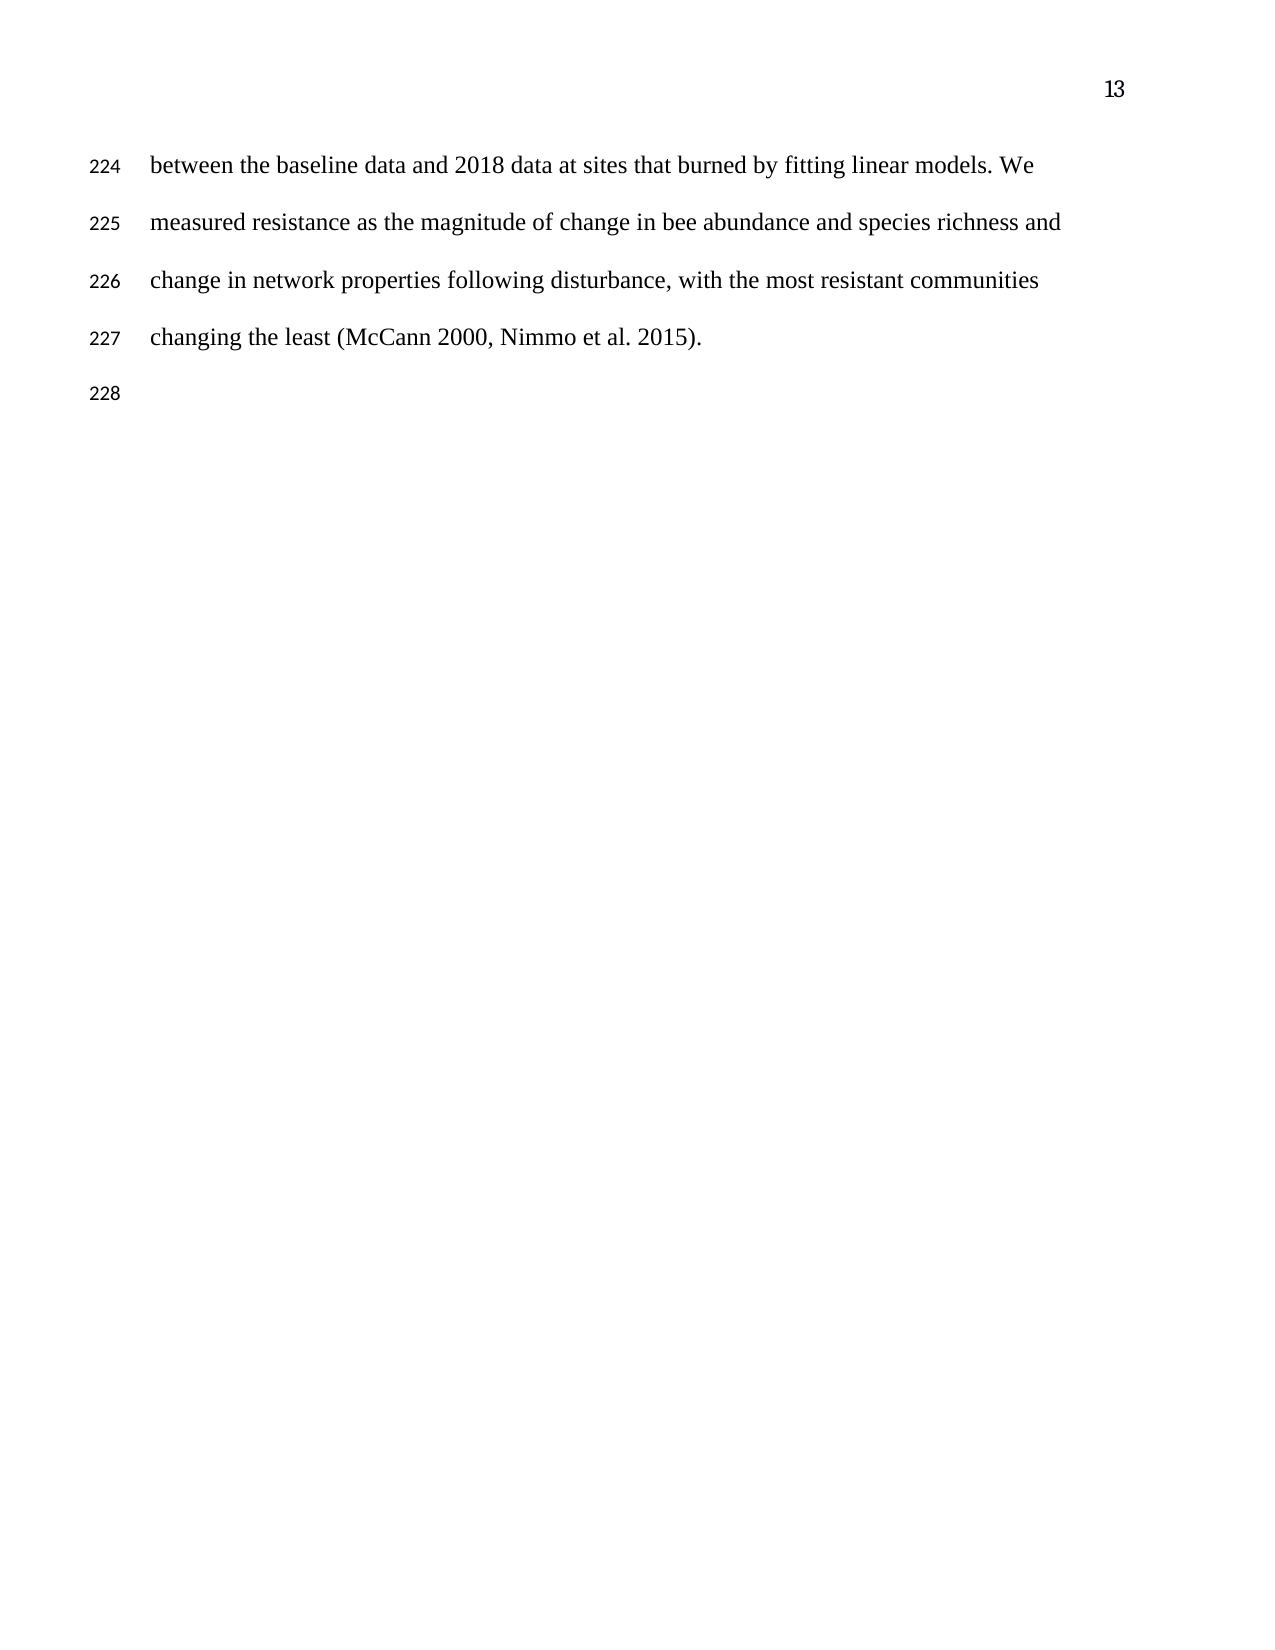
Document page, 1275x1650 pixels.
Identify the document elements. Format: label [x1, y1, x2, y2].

text [150, 150, 1125, 351]
